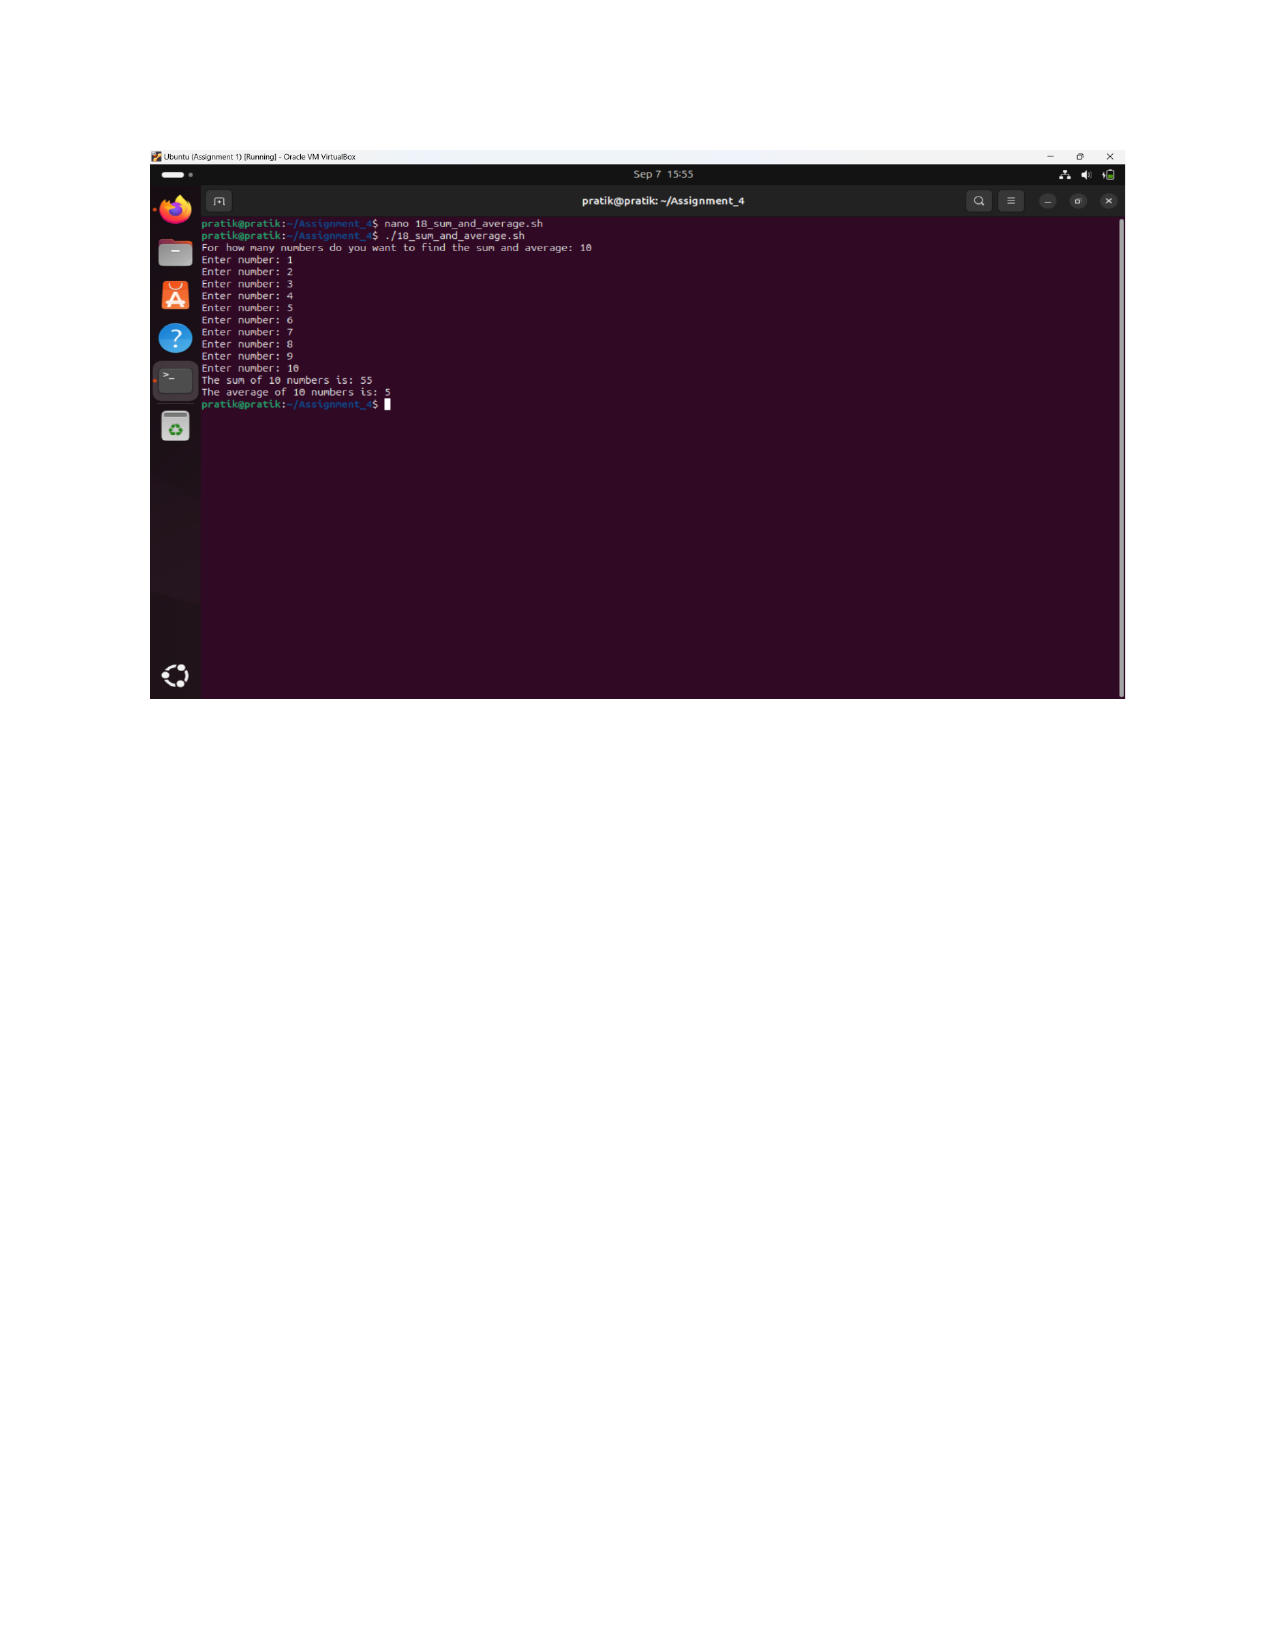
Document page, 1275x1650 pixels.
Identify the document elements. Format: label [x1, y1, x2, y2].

picture [150, 150, 1125, 699]
